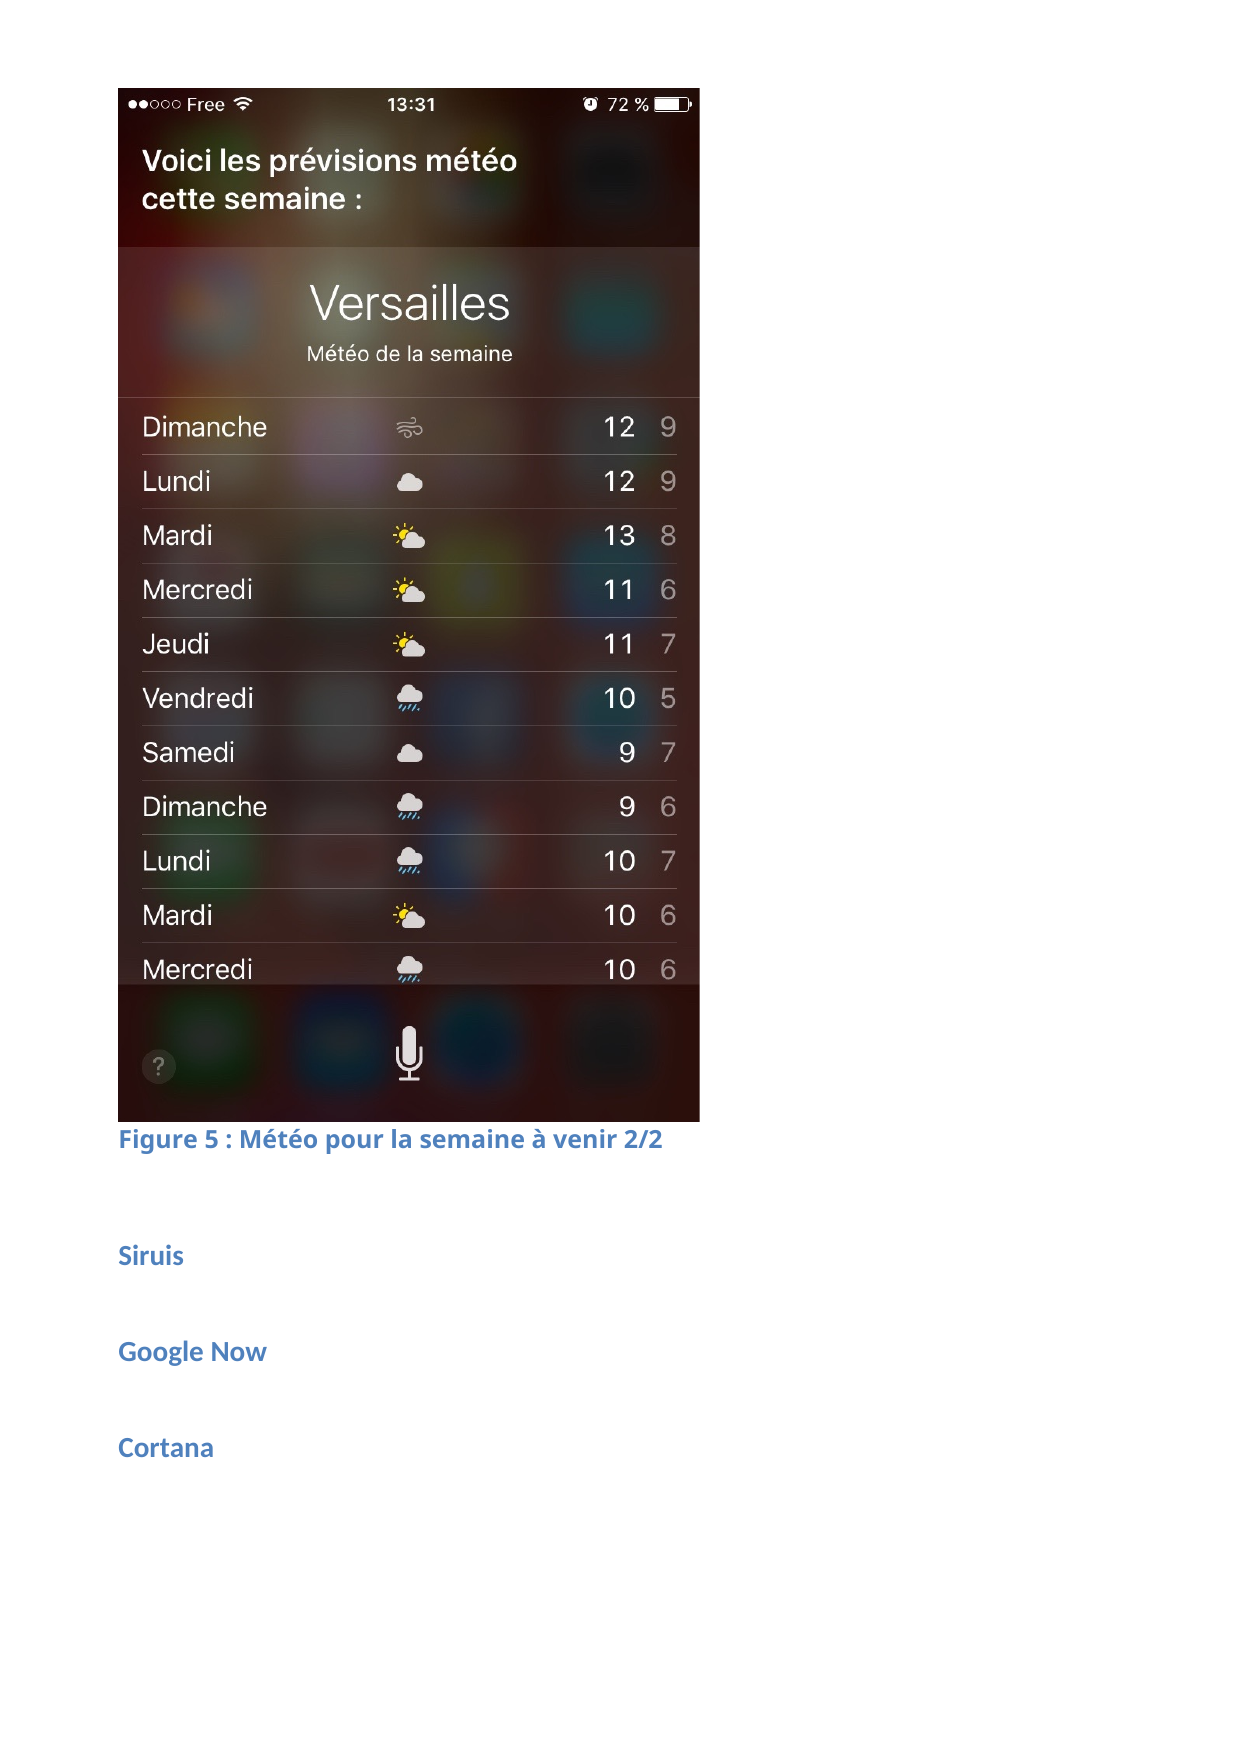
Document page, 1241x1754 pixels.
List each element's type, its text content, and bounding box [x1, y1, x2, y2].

text Figure 5 : Météo pour la semaine à venir 2/2 [118, 1122, 1123, 1156]
subtitle Google Now [118, 1333, 1123, 1369]
picture [118, 88, 700, 1122]
subtitle Cortana [118, 1429, 1123, 1465]
subtitle Siruis [118, 1237, 1123, 1273]
